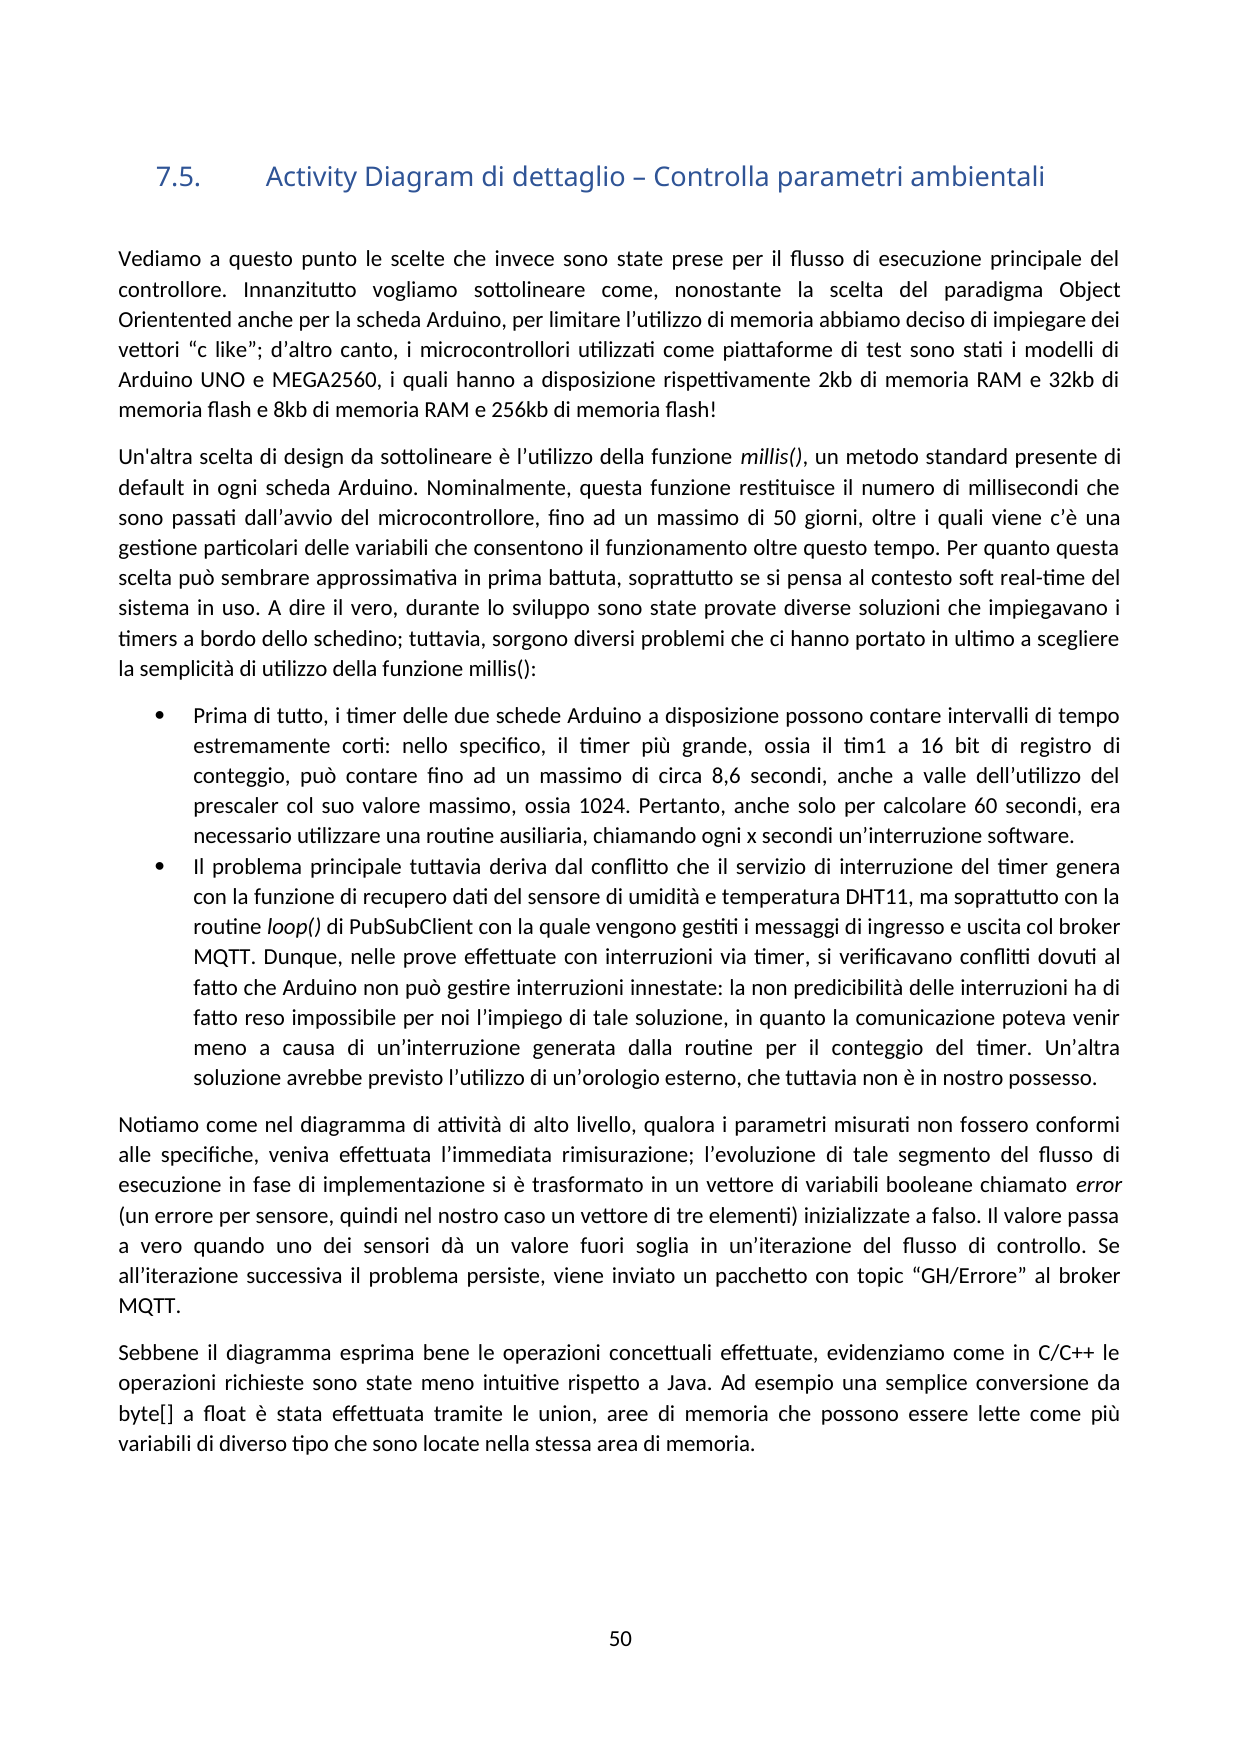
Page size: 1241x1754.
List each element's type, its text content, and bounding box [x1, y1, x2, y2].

text Un'altra scelta di design da sottolineare è l’utilizzo della funzione millis(), un metodo standard presente di default in ogni scheda Arduino. Nominalmente, questa funzione restituisce il numero di millisecondi che sono passati dall’avvio del microcontrollore, fino ad un massimo di 50 giorni, oltre i quali viene c’è una gestione particolari delle variabili che consentono il funzionamento oltre questo tempo. Per quanto questa scelta può sembrare approssimativa in prima battuta, soprattutto se si pensa al contesto soft real-time del sistema in uso. A dire il vero, durante lo sviluppo sono state provate diverse soluzioni che impiegavano i timers a bordo dello schedino; tuttavia, sorgono diversi problemi che ci hanno portato in ultimo a scegliere la semplicità di utilizzo della funzione millis(): [118, 442, 1122, 682]
list Prima di tutto, i timer delle due schede Arduino a disposizione possono contare intervalli di tempo estremamente corti: nello specifico, il timer più grande, ossia il tim1 a 16 bit di registro di conteggio, può contare fino ad un massimo di circa 8,6 secondi, anche a valle dell’utilizzo del prescaler col suo valore massimo, ossia 1024. Pertanto, anche solo per calcolare 60 secondi, era necessario utilizzare una routine ausiliaria, chiamando ogni x secondi un’interruzione software. [156, 701, 1122, 849]
subtitle Activity Diagram di dettaglio – Controlla parametri ambientali [156, 158, 1122, 195]
text Notiamo come nel diagramma di attività di alto livello, qualora i parametri misurati non fossero conformi alle specifiche, veniva effettuata l’immediata rimisurazione; l’evoluzione di tale segmento del flusso di esecuzione in fase di implementazione si è trasformato in un vettore di variabili booleane chiamato error (un errore per sensore, quindi nel nostro caso un vettore di tre elementi) inizializzate a falso. Il valore passa a vero quando uno dei sensori dà un valore fuori soglia in un’iterazione del flusso di controllo. Se all’iterazione successiva il problema persiste, viene inviato un pacchetto con topic “GH/Errore” al broker MQTT. [118, 1110, 1122, 1319]
text Vediamo a questo punto le scelte che invece sono state prese per il flusso di esecuzione principale del controllore. Innanzitutto vogliamo sottolineare come, nonostante la scelta del paradigma Object Orientented anche per la scheda Arduino, per limitare l’utilizzo di memoria abbiamo deciso di impiegare dei vettori “c like”; d’altro canto, i microcontrollori utilizzati come piattaforme di test sono stati i modelli di Arduino UNO e MEGA2560, i quali hanno a disposizione rispettivamente 2kb di memoria RAM e 32kb di memoria flash e 8kb di memoria RAM e 256kb di memoria flash! [118, 244, 1122, 423]
list Il problema principale tuttavia deriva dal conflitto che il servizio di interruzione del timer genera con la funzione di recupero dati del sensore di umidità e temperatura DHT11, ma soprattutto con la routine loop() di PubSubClient con la quale vengono gestiti i messaggi di ingresso e uscita col broker MQTT. Dunque, nelle prove effettuate con interruzioni via timer, si verificavano conflitti dovuti al fatto che Arduino non può gestire interruzioni innestate: la non predicibilità delle interruzioni ha di fatto reso impossibile per noi l’impiego di tale soluzione, in quanto la comunicazione poteva venir meno a causa di un’interruzione generata dalla routine per il conteggio del timer. Un’altra soluzione avrebbe previsto l’utilizzo di un’orologio esterno, che tuttavia non è in nostro possesso. [156, 852, 1122, 1091]
text Sebbene il diagramma esprima bene le operazioni concettuali effettuate, evidenziamo come in C/C++ le operazioni richieste sono state meno intuitive rispetto a Java. Ad esempio una semplice conversione da byte[] a float è stata effettuata tramite le union, aree di memoria che possono essere lette come più variabili di diverso tipo che sono locate nella stessa area di memoria. [118, 1338, 1122, 1457]
